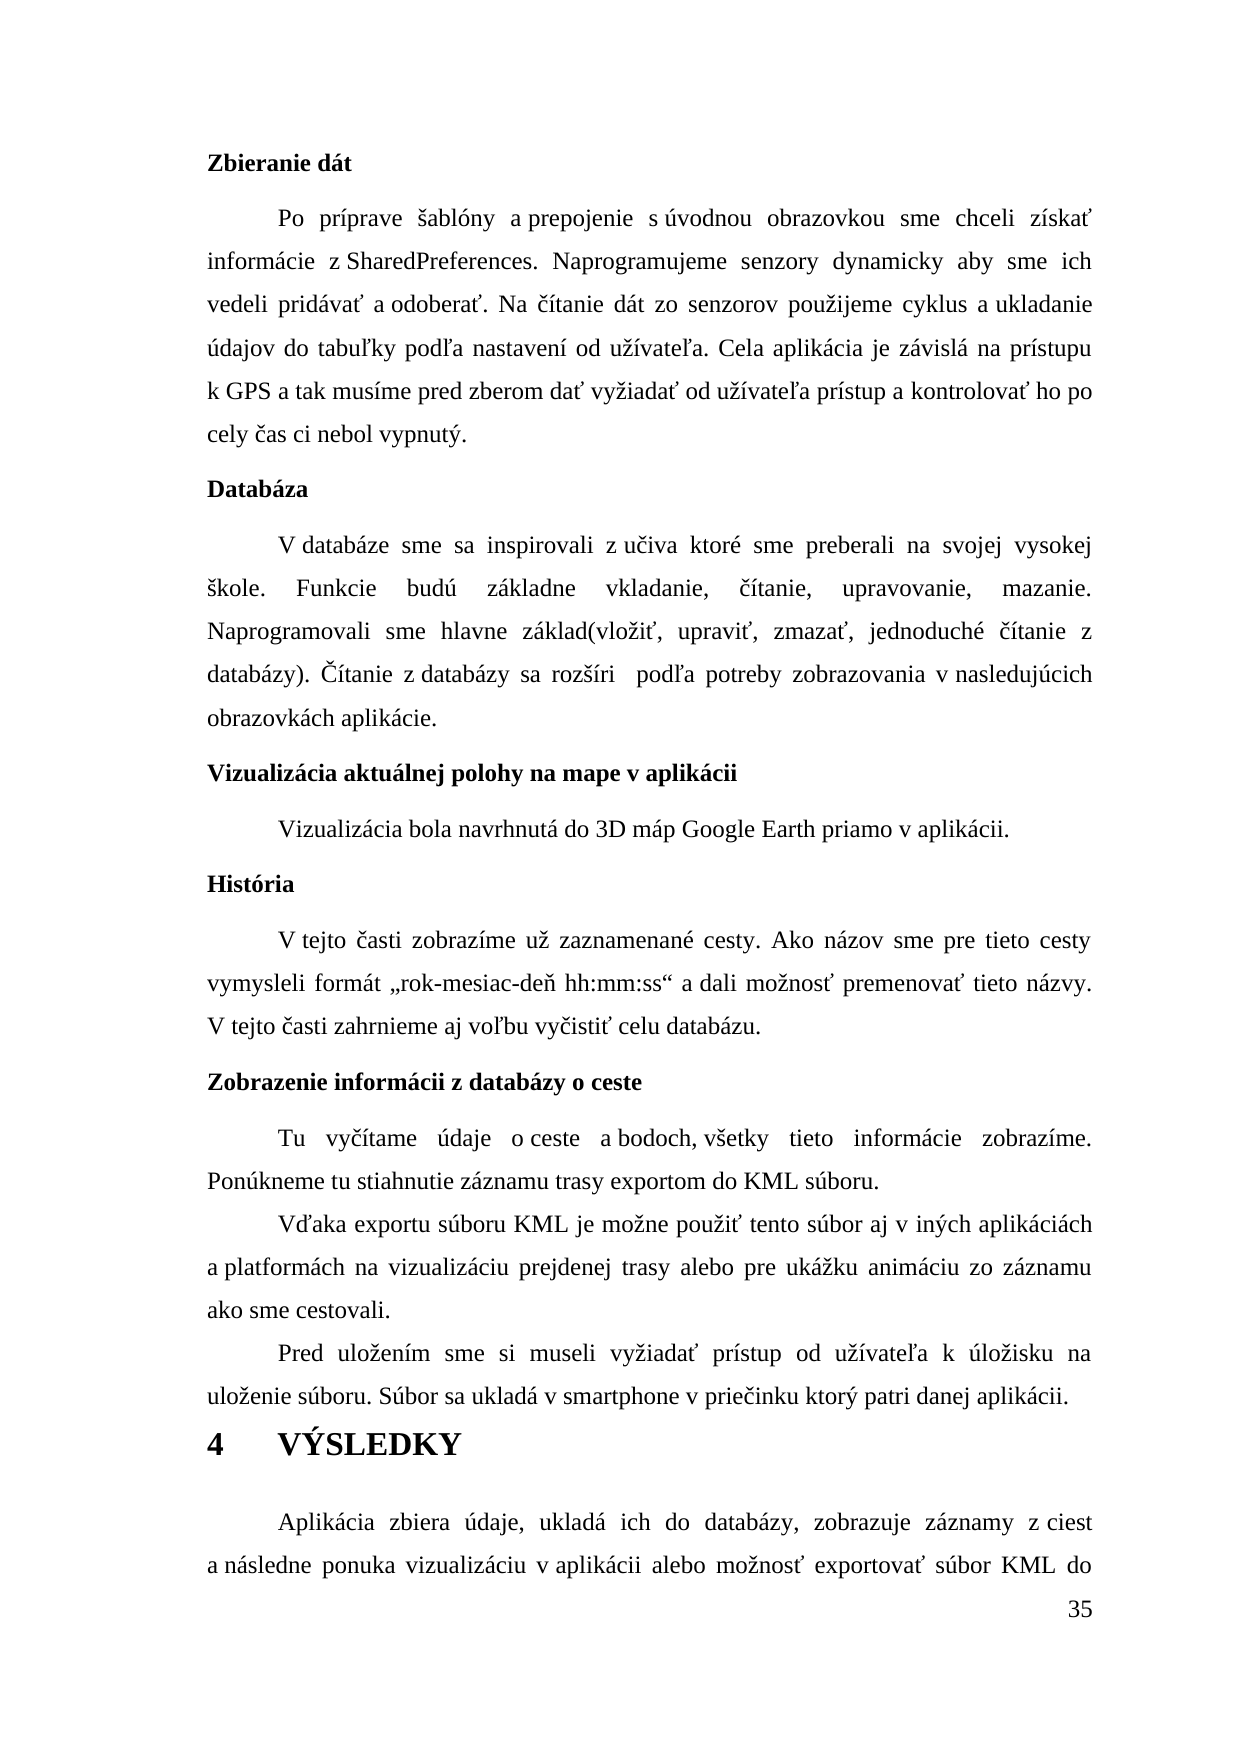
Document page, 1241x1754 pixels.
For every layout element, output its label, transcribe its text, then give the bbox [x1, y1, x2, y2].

subtitle Vizualizácia aktuálnej polohy na mape v aplikácii [207, 758, 1092, 787]
text Pred uložením sme si museli vyžiadať prístup od užívateľa k úložisku na uloženie súboru. Súbor sa ukladá v smartphone v priečinku ktorý patri danej aplikácii. [207, 1338, 1092, 1410]
subtitle História [207, 869, 1092, 898]
text Vizualizácia bola navrhnutá do 3D máp Google Earth priamo v aplikácii. [207, 814, 1092, 843]
text V tejto časti zobrazíme už zaznamenané cesty. Ako názov sme pre tieto cesty vymysleli formát „rok-mesiac-deň hh:mm:ss“ a dali možnosť premenovať tieto názvy. V tejto časti zahrnieme aj voľbu vyčistiť celu databázu. [207, 925, 1092, 1040]
subtitle 4 Výsledky [207, 1424, 1092, 1463]
text V databáze sme sa inspirovali z učiva ktoré sme preberali na svojej vysokej škole. Funkcie budú základne vkladanie, čítanie, upravovanie, mazanie. Naprogramovali sme hlavne základ(vložiť, upraviť, zmazať, jednoduché čítanie z databázy). Čítanie z databázy sa rozšíri podľa potreby zobrazovania v nasledujúcich obrazovkách aplikácie. [207, 530, 1092, 731]
subtitle Zbieranie dát [207, 148, 1092, 176]
subtitle Databáza [207, 474, 1092, 503]
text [207, 1507, 1092, 1579]
text Tu vyčítame údaje o ceste a bodoch, všetky tieto informácie zobrazíme. Ponúkneme tu stiahnutie záznamu trasy exportom do KML súboru. [207, 1123, 1092, 1194]
subtitle Zobrazenie informácii z databázy o ceste [207, 1067, 1092, 1096]
text Po príprave šablóny a prepojenie s úvodnou obrazovkou sme chceli získať informácie z SharedPreferences. Naprogramujeme senzory dynamicky aby sme ich vedeli pridávať a odoberať. Na čítanie dát zo senzorov použijeme cyklus a ukladanie údajov do tabuľky podľa nastavení od užívateľa. Cela aplikácia je závislá na prístupu k GPS a tak musíme pred zberom dať vyžiadať od užívateľa prístup a kontrolovať ho po cely čas ci nebol vypnutý. [207, 203, 1092, 448]
text Vďaka exportu súboru KML je možne použiť tento súbor aj v iných aplikáciách a platformách na vizualizáciu prejdenej trasy alebo pre ukážku animáciu zo záznamu ako sme cestovali. [207, 1209, 1092, 1324]
